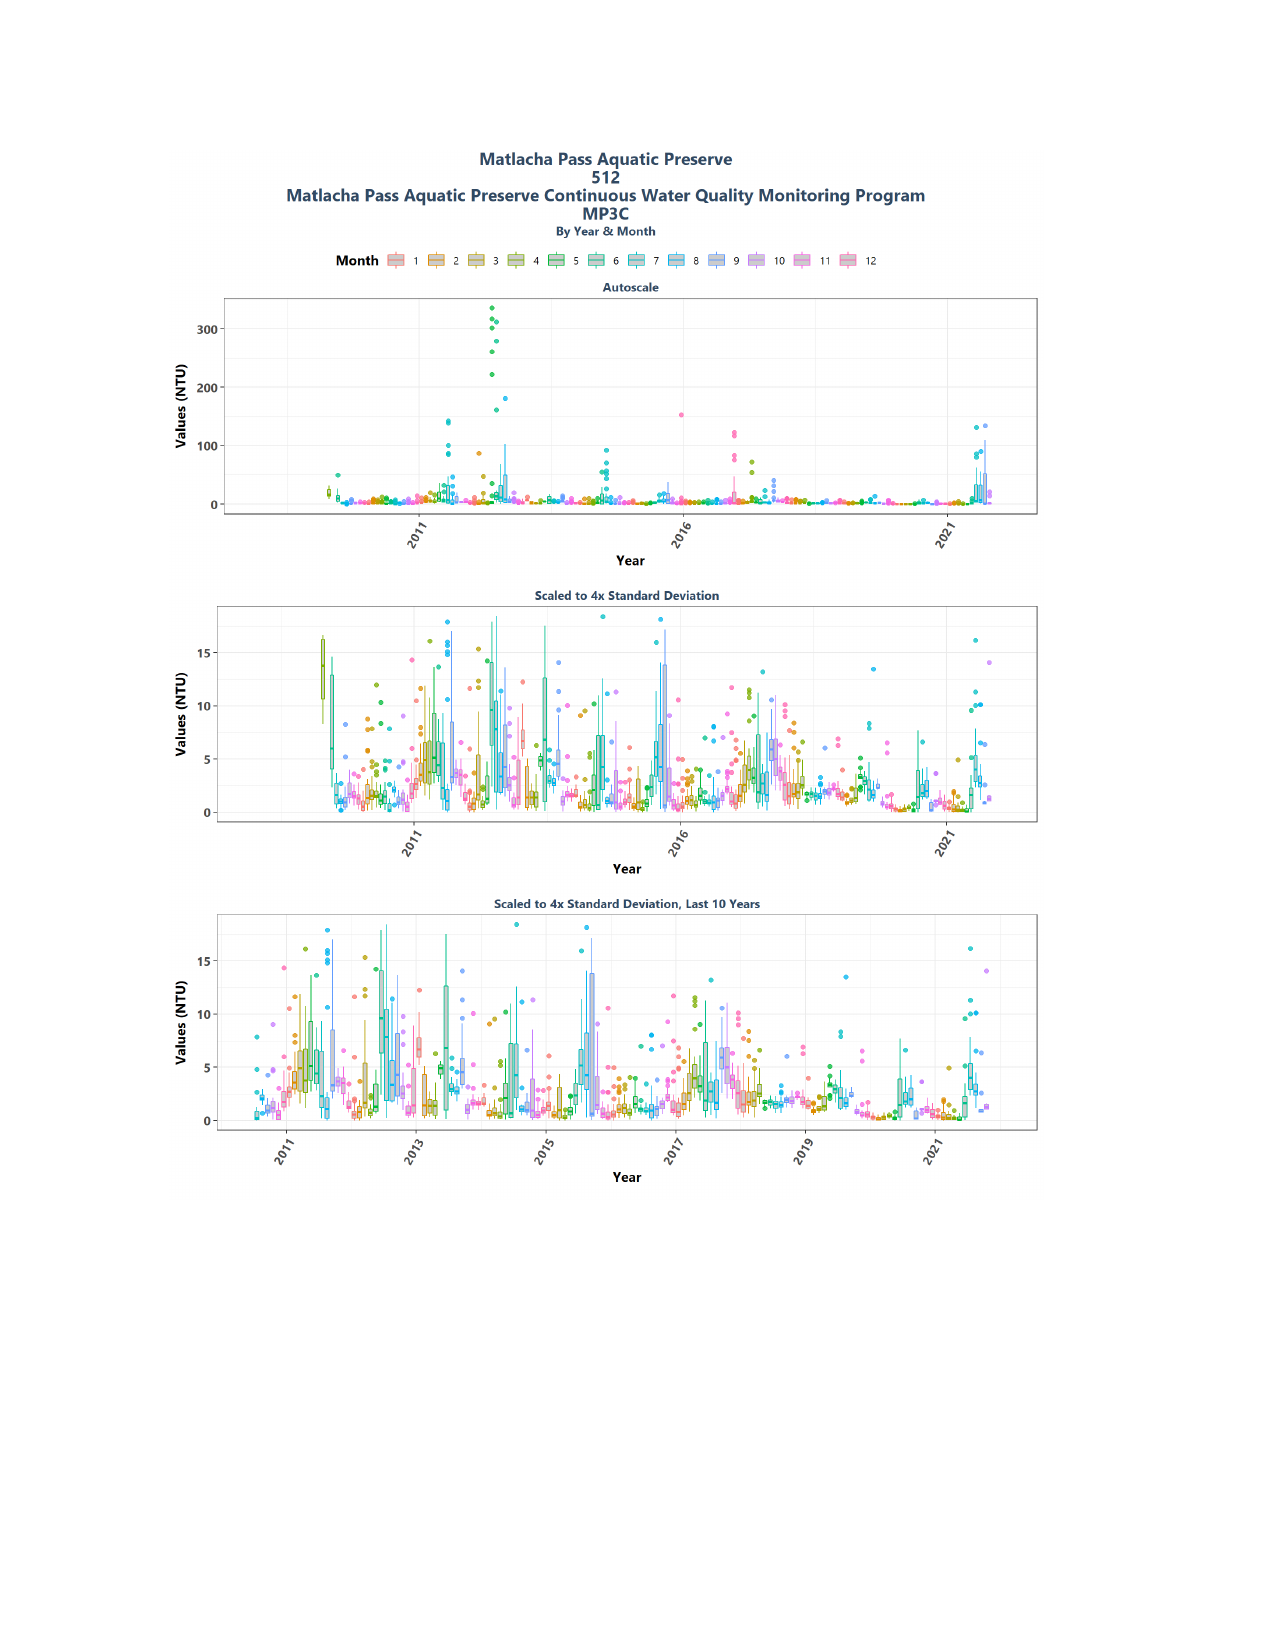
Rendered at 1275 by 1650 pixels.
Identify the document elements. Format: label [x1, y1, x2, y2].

picture [168, 150, 1044, 1200]
